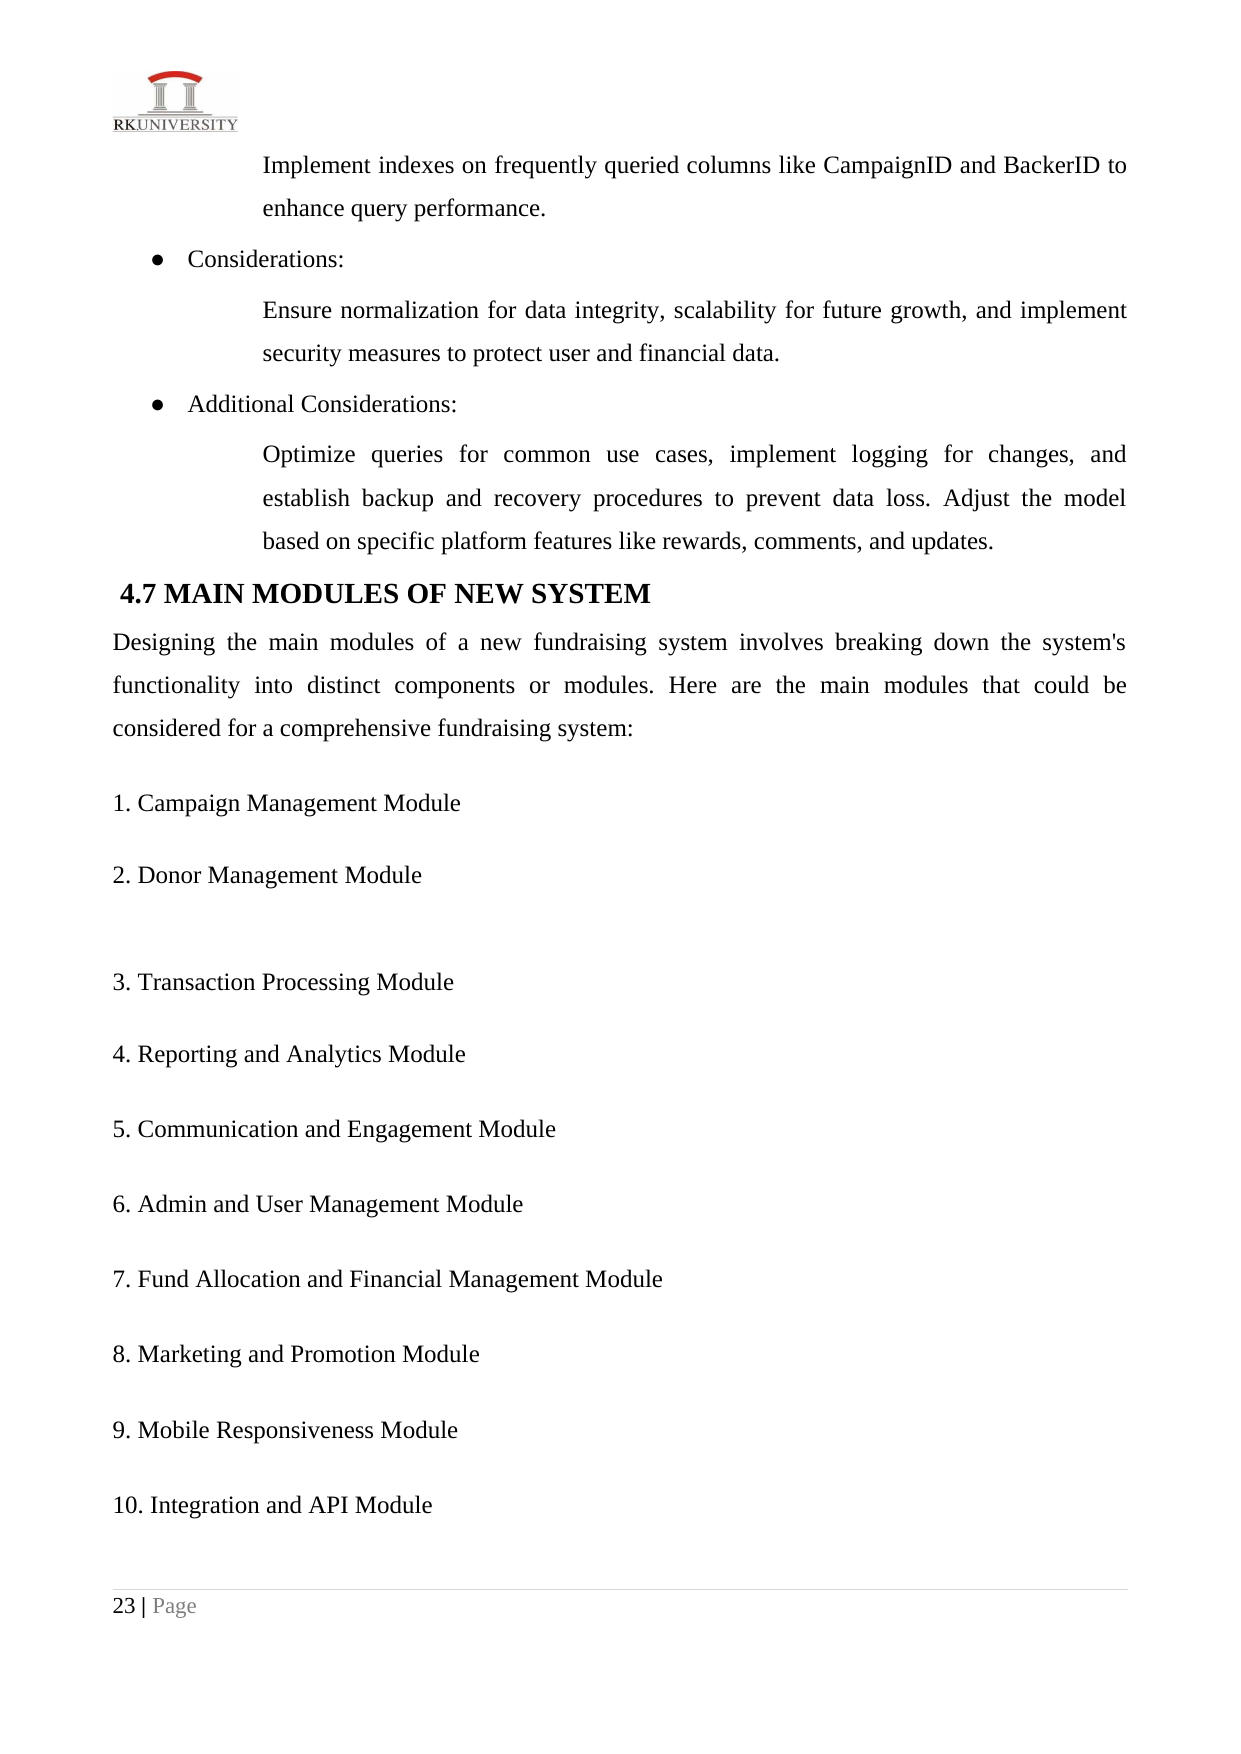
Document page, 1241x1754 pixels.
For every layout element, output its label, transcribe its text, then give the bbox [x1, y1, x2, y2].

text 4.7 MAIN MODULES OF NEW SYSTEM [112, 577, 1128, 610]
subtitle 2. Donor Management Module [112, 860, 1128, 889]
subtitle 8. Marketing and Promotion Module [112, 1339, 1128, 1368]
subtitle 9. Mobile Responsiveness Module [112, 1415, 1128, 1443]
text Ensure normalization for data integrity, scalability for future growth, and implement security measures to protect user and financial data. [262, 295, 1128, 367]
subtitle 3. Transaction Processing Module [112, 967, 1128, 996]
picture [112, 71, 238, 132]
text Implement indexes on frequently queried columns like CampaignID and BackerID to enhance query performance. [262, 150, 1128, 222]
subtitle 4. Reporting and Analytics Module [112, 1039, 1128, 1068]
subtitle 6. Admin and User Management Module [112, 1189, 1128, 1218]
text Optimize queries for common use cases, implement logging for changes, and establish backup and recovery procedures to prevent data loss. Adjust the model based on specific platform features like rewards, comments, and updates. [262, 439, 1128, 554]
subtitle 1. Campaign Management Module [112, 788, 1128, 816]
subtitle 7. Fund Allocation and Financial Management Module [112, 1264, 1128, 1293]
list Considerations: [150, 244, 1128, 273]
list Additional Considerations: [150, 389, 1128, 417]
subtitle 10. Integration and API Module [112, 1490, 1128, 1518]
subtitle 5. Communication and Engagement Module [112, 1114, 1128, 1143]
text Designing the main modules of a new fundraising system involves breaking down the system's functionality into distinct components or modules. Here are the main modules that could be considered for a comprehensive fundraising system: [112, 627, 1128, 742]
